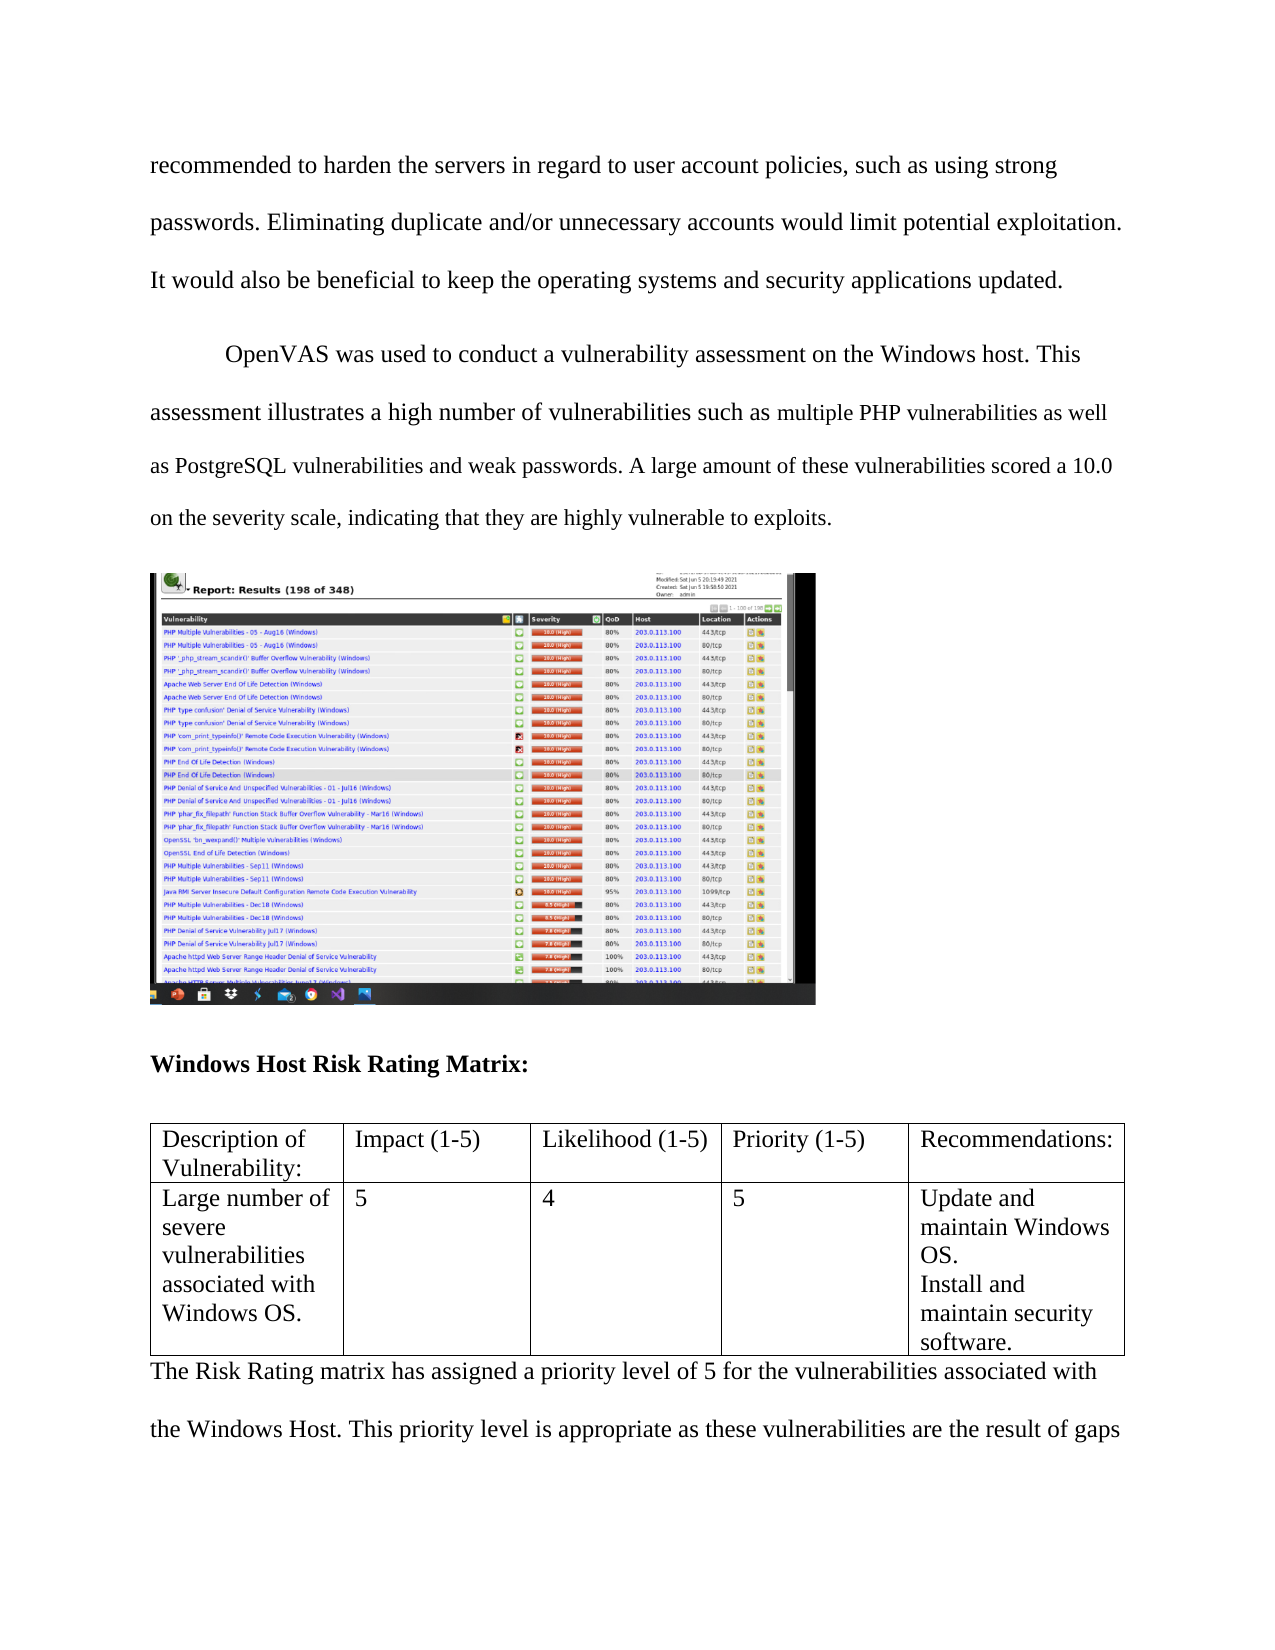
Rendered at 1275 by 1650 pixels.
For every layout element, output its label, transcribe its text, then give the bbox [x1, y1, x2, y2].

table_header Description of Vulnerability: [151, 1124, 343, 1182]
table_cell 4 [531, 1183, 721, 1355]
table_cell 5 [344, 1183, 530, 1355]
text OpenVAS was used to conduct a vulnerability assessment on the Windows host. This assessment illustrates a high number of vulnerabilities such as multiple PHP vulnerabilities as well as PostgreSQL vulnerabilities and weak passwords. A large amount of these vulnerabilities scored a 10.0 on the severity scale, indicating that they are highly vulnerable to exploits. [150, 339, 1125, 531]
table_header Priority (1-5) [722, 1124, 908, 1182]
picture [150, 573, 816, 1005]
table_cell Large number of severe vulnerabilities associated with Windows OS. [151, 1183, 343, 1355]
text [150, 1356, 1125, 1443]
text Windows Host Risk Rating Matrix: [150, 1049, 1125, 1078]
table_header Likelihood (1-5) [531, 1124, 721, 1182]
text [150, 150, 1125, 294]
table_header Impact (1-5) [344, 1124, 530, 1182]
table_header Recommendations: [909, 1124, 1124, 1182]
table_cell Update and maintain Windows OS. Install and maintain security software. [909, 1183, 1124, 1355]
table_cell 5 [722, 1183, 908, 1355]
